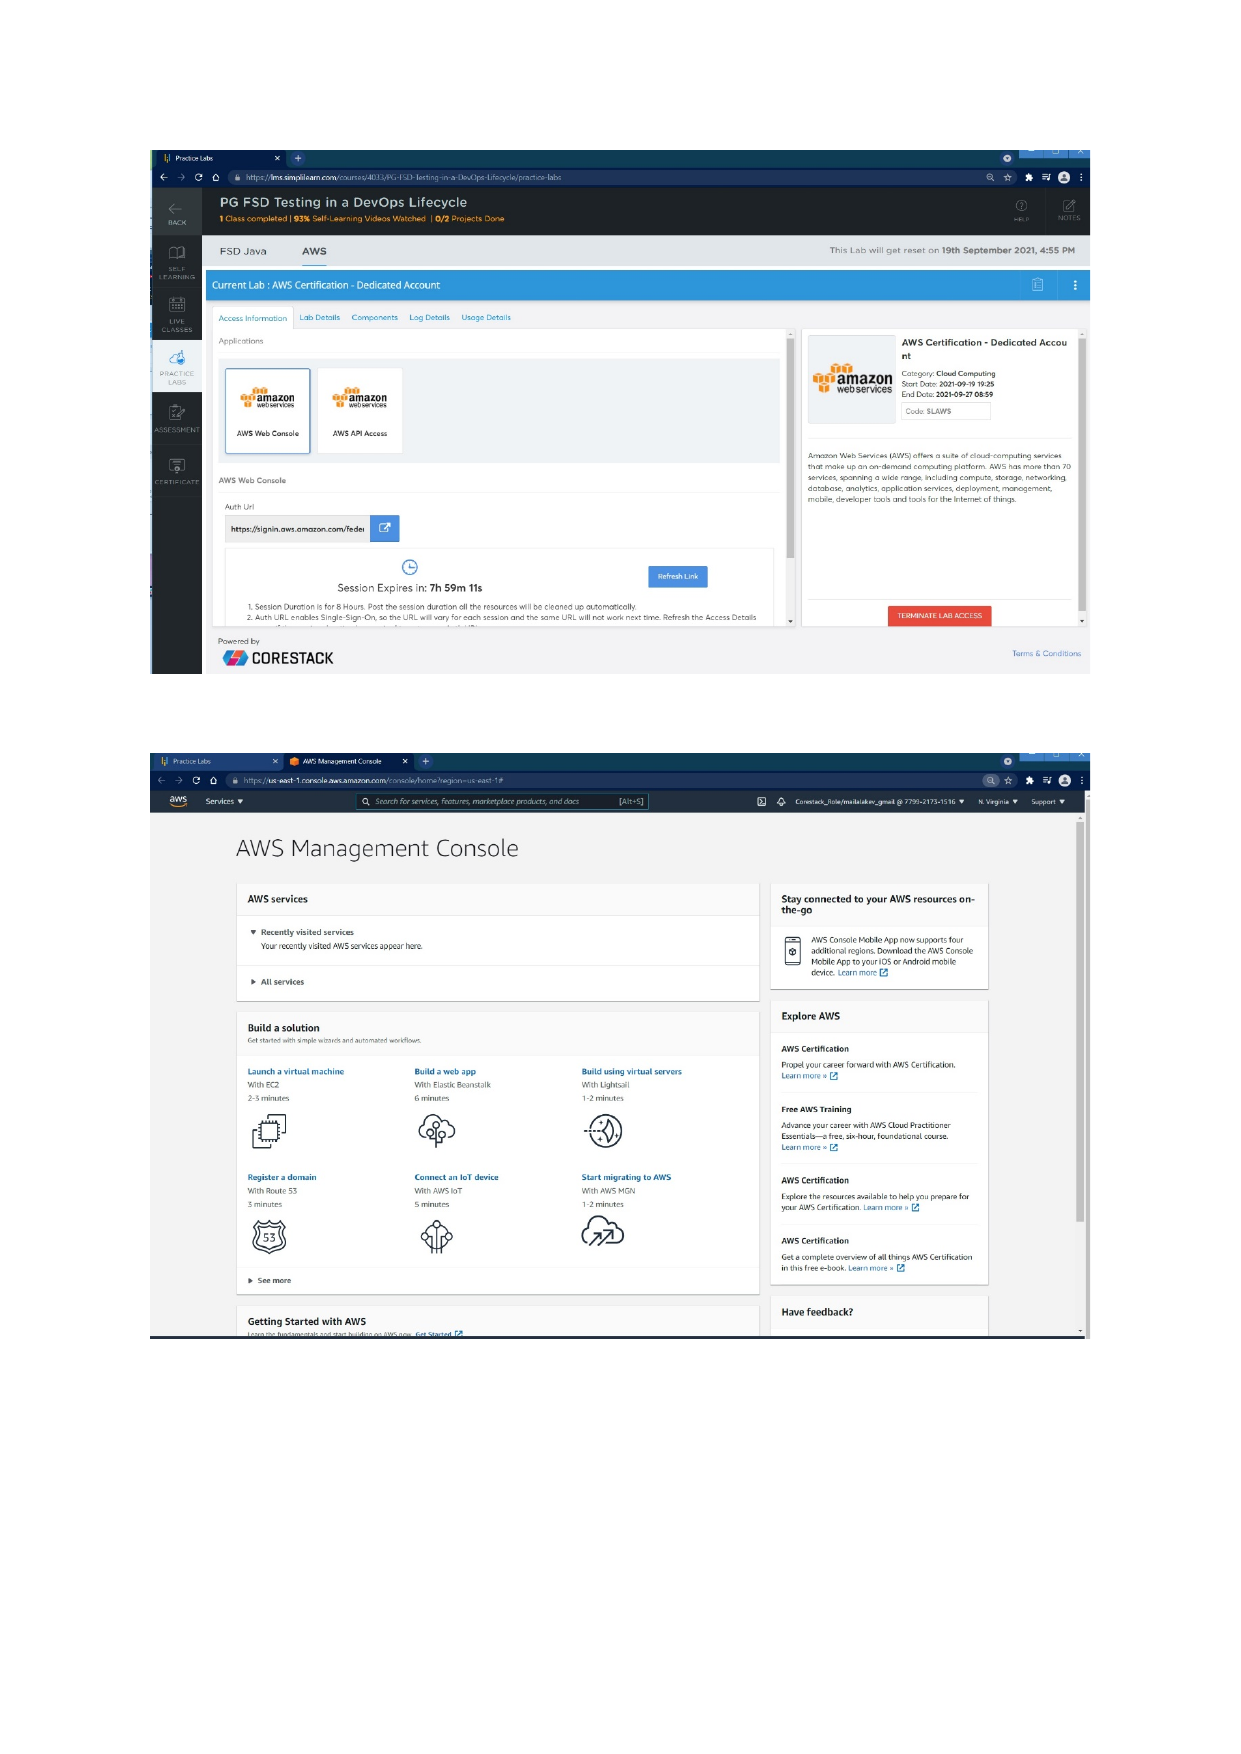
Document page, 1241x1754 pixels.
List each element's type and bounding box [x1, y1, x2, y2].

picture [150, 753, 1091, 1339]
picture [150, 150, 1091, 674]
